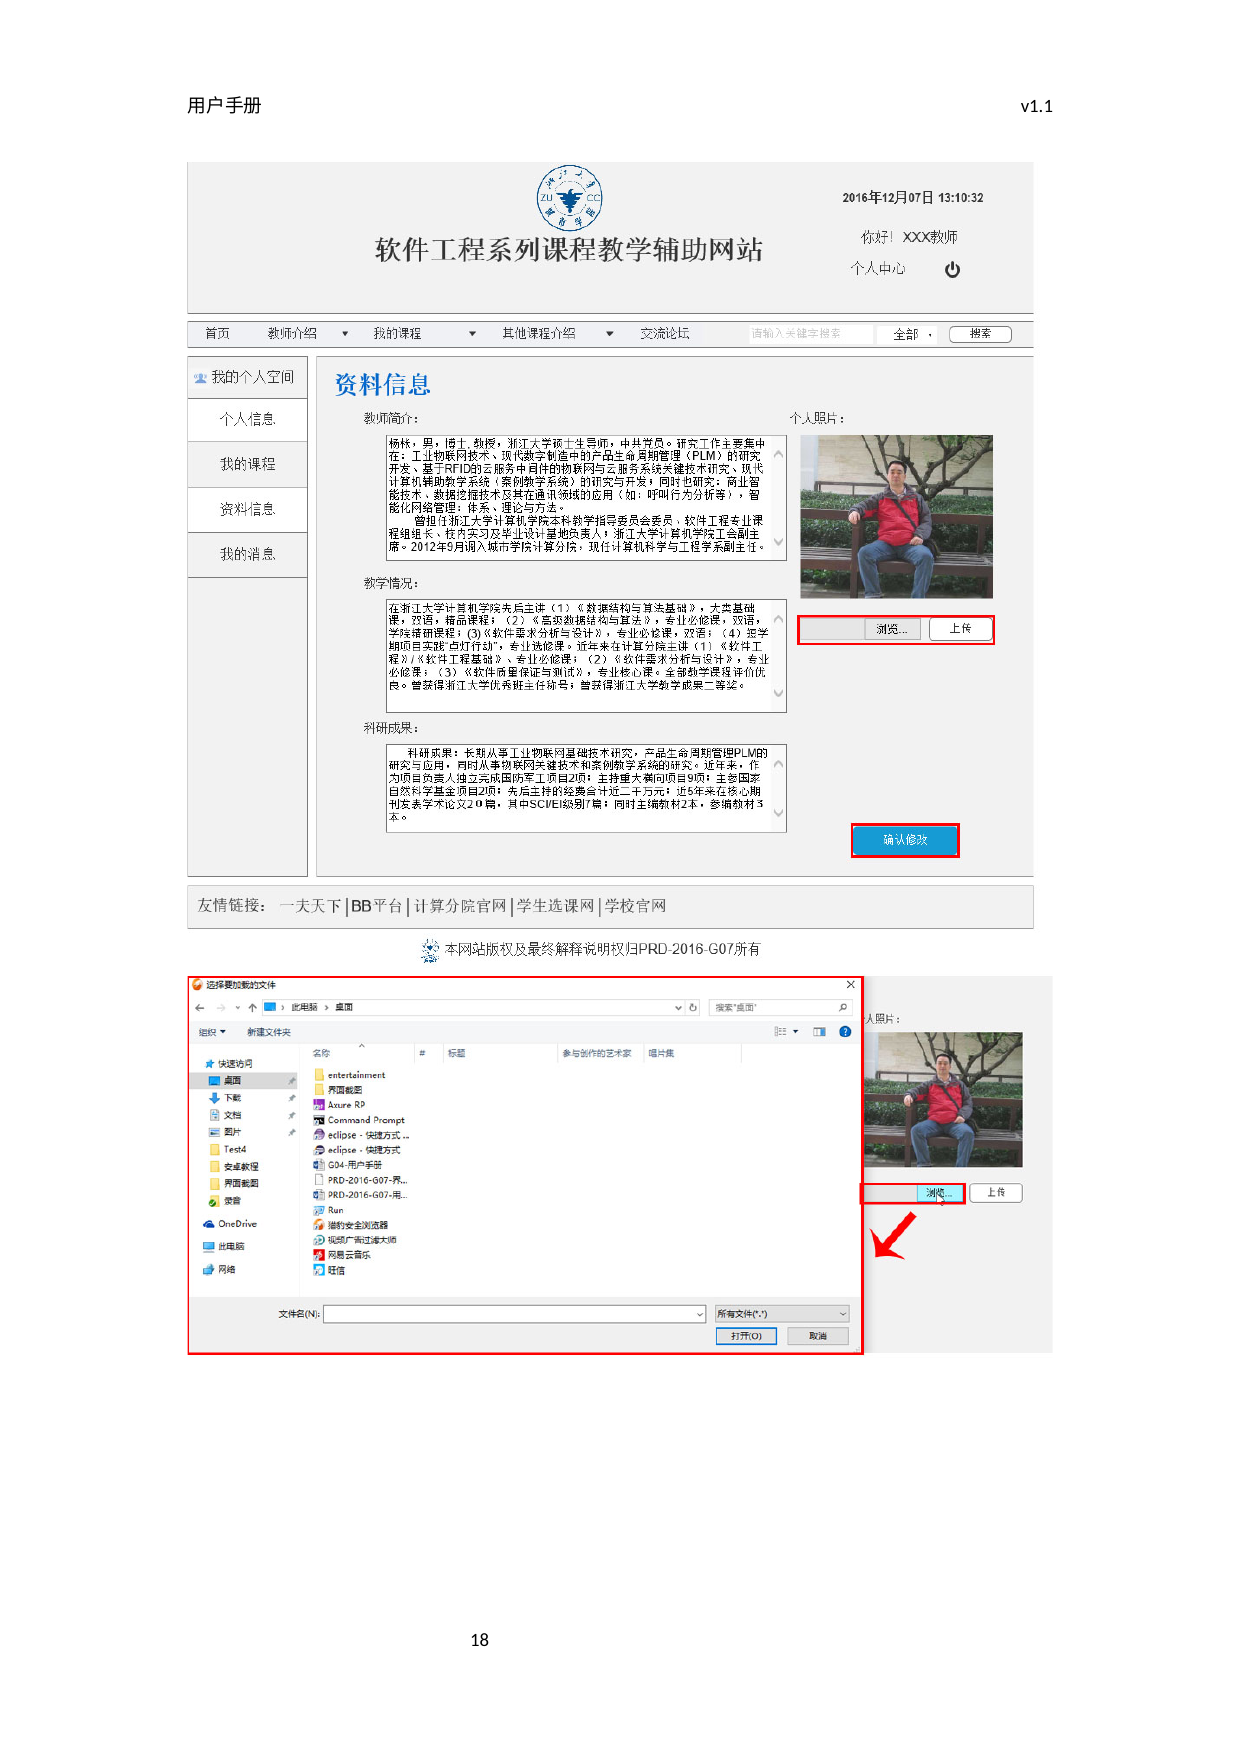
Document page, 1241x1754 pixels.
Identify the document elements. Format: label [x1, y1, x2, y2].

picture [187, 974, 1053, 1358]
picture [187, 162, 1053, 972]
